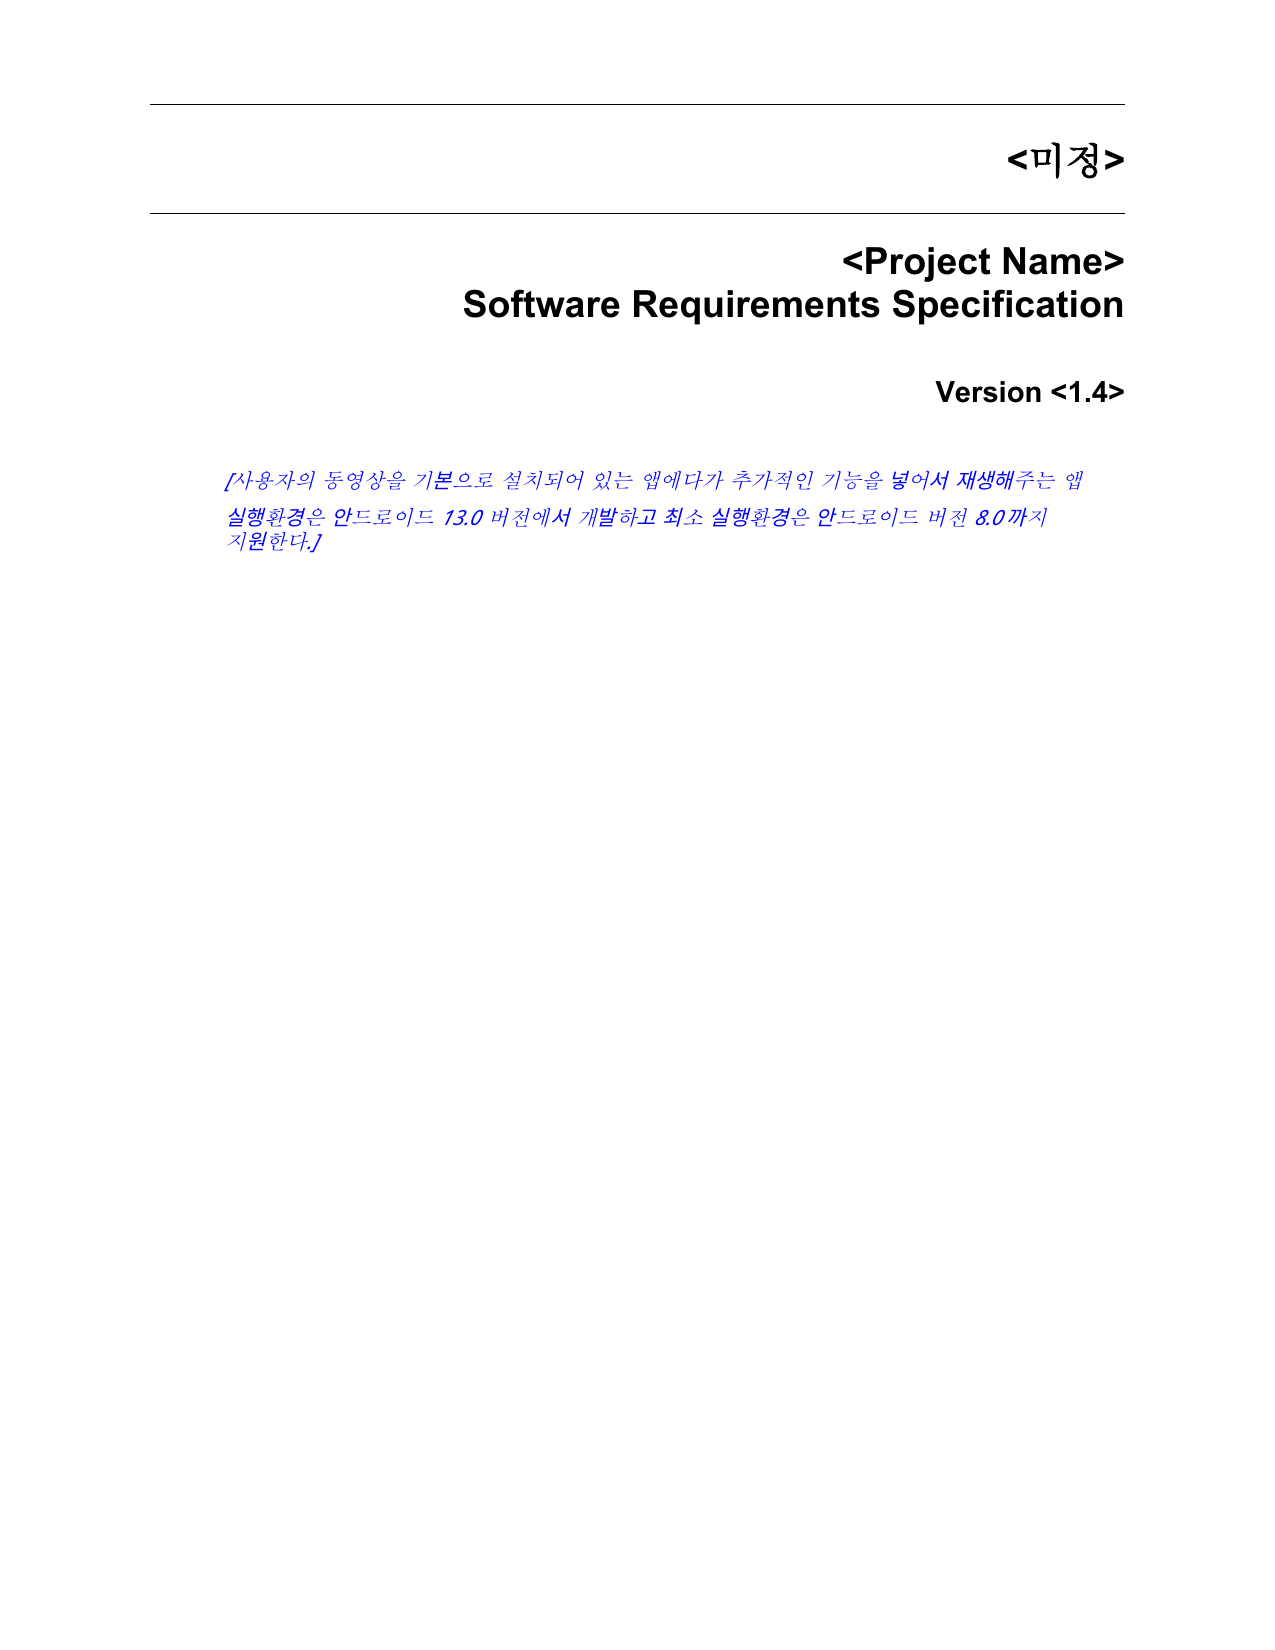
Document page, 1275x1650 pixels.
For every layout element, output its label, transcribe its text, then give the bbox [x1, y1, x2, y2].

title Software Requirements Specification [150, 282, 1125, 326]
text [사용자의 동영상을 기본으로 설치되어 있는 앱에다가 추가적인 기능을 넣어서 재생해주는 앱 [225, 468, 1125, 492]
text 실행환경은 안드로이드 13.0 버전에서 개발하고 최소 실행환경은 안드로이드 버전 8.0까지 지원한다.] [225, 504, 1125, 552]
title <동영상 플레이어> [150, 239, 1125, 282]
title Version <1.4> [150, 376, 1125, 409]
